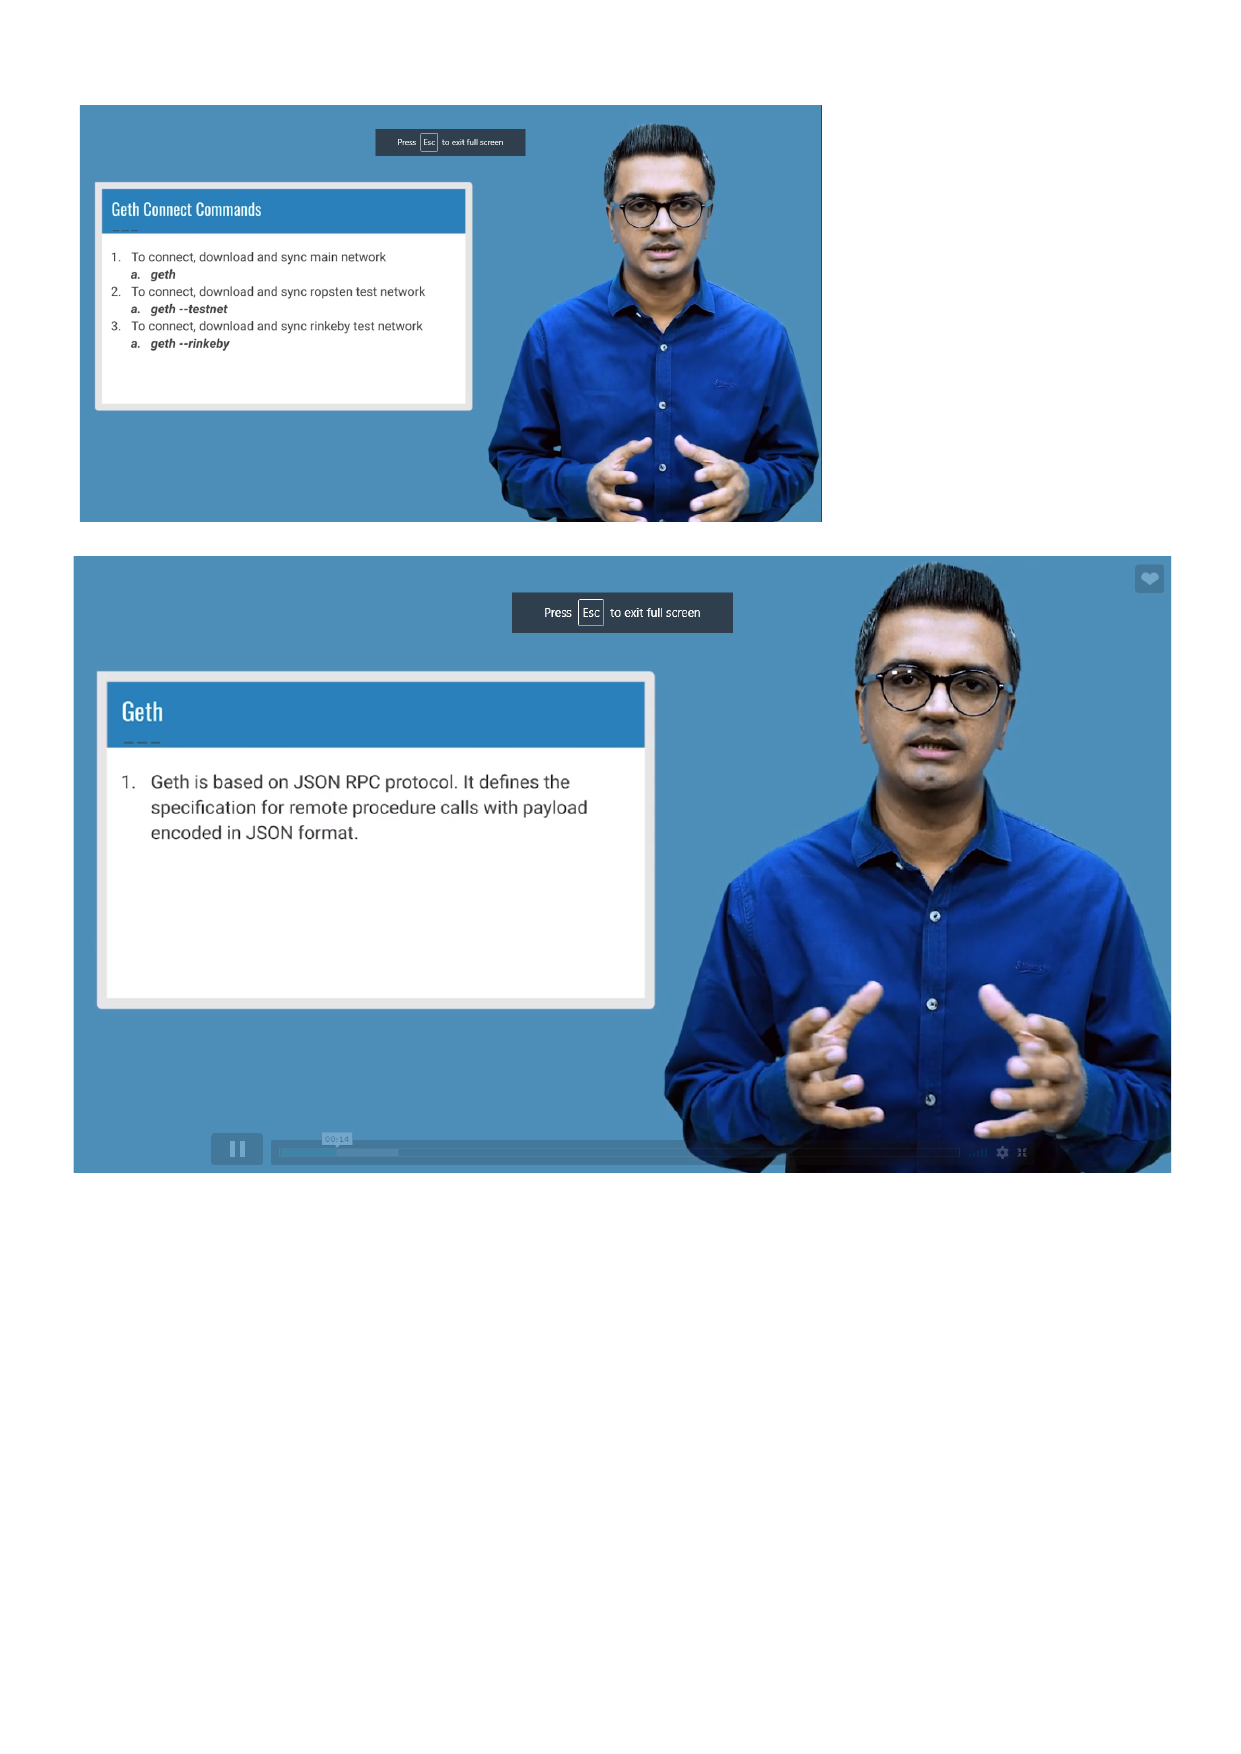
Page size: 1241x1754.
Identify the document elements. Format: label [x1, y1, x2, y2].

picture [79, 105, 822, 522]
picture [73, 556, 1172, 1173]
